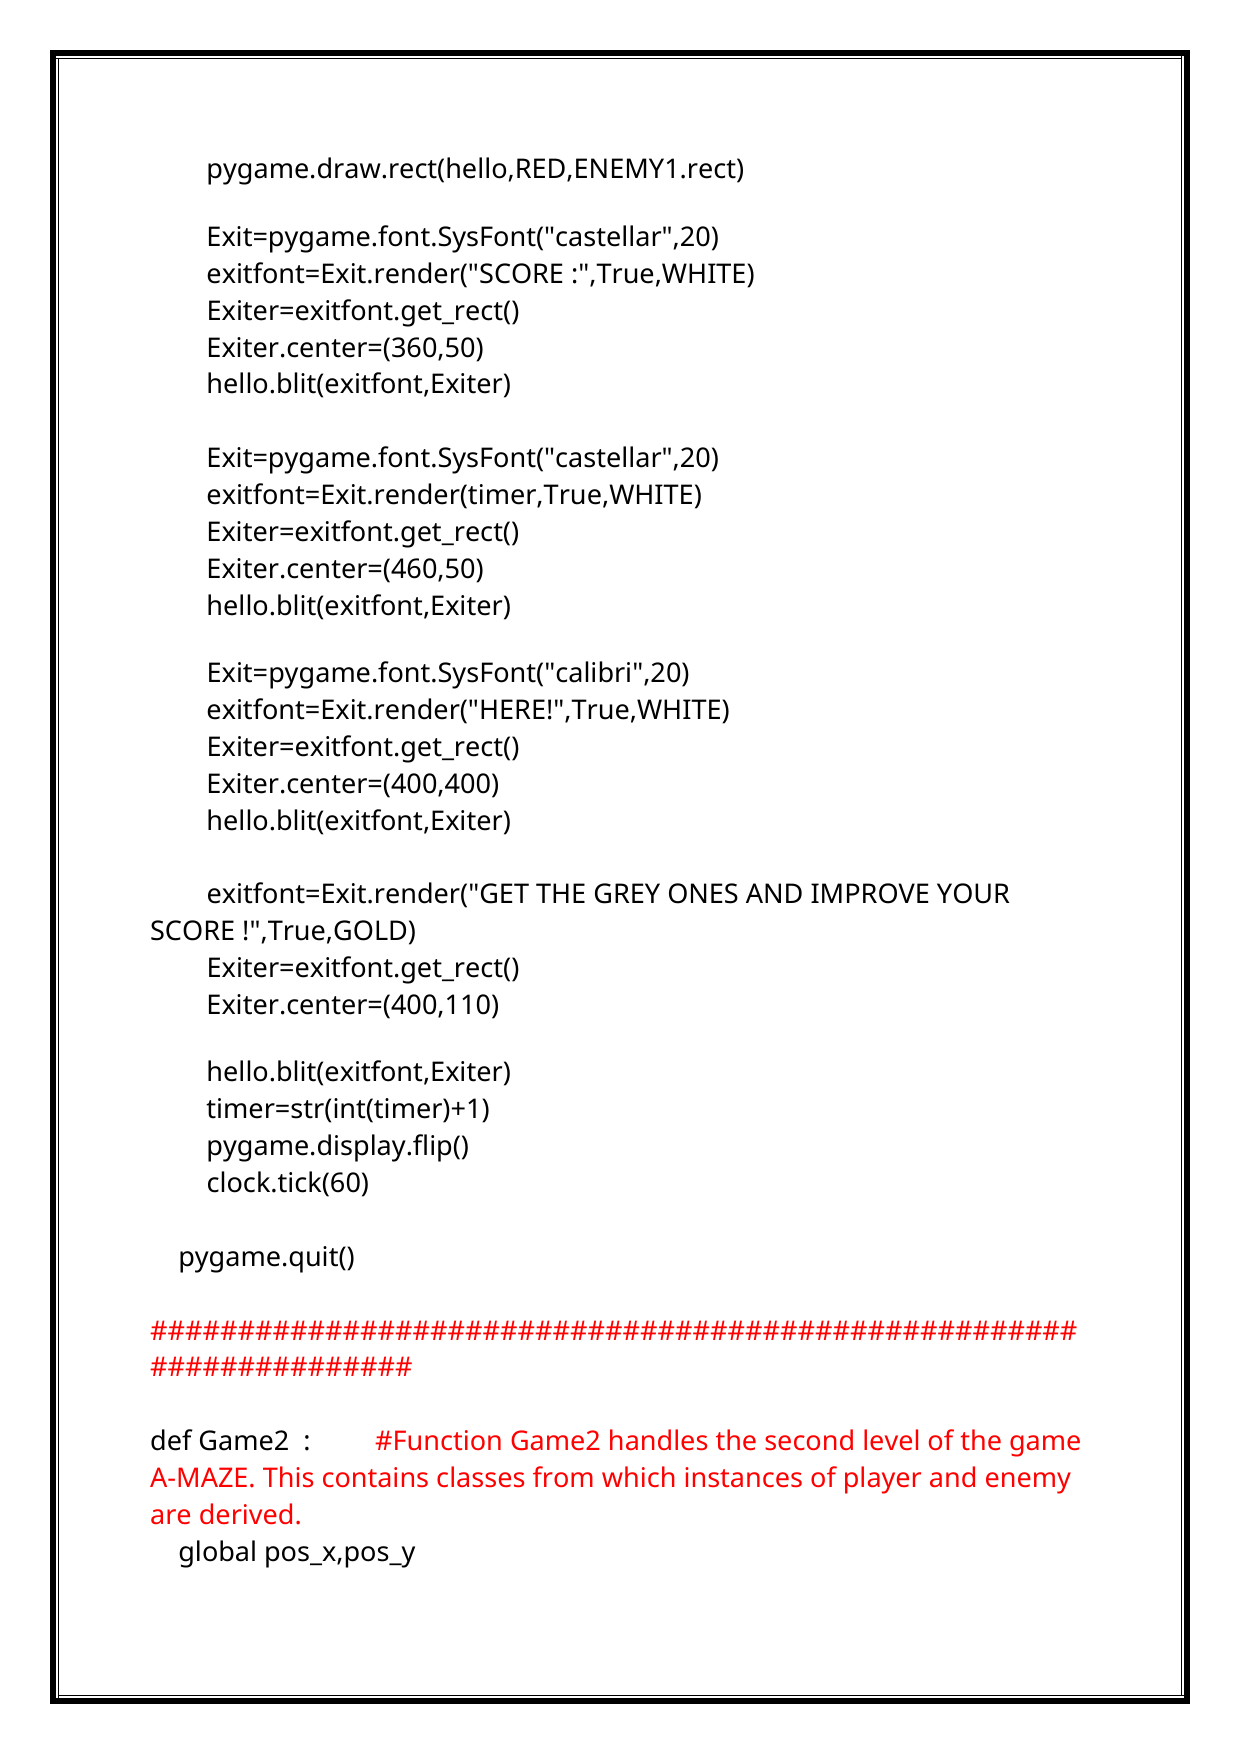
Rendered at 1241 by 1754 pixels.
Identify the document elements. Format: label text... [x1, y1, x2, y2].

text Exiter=exitfont.get_rect() [150, 291, 1090, 328]
text Exit=pygame.font.SysFont("castellar",20) [150, 439, 1090, 476]
text Exiter=exitfont.get_rect() [150, 512, 1090, 549]
text hello.blit(exitfont,Exiter) [150, 1053, 1090, 1090]
text Exiter.center=(460,50) [150, 549, 1090, 586]
text pygame.draw.rect(hello,RED,ENEMY1.rect) [150, 150, 1090, 187]
text pygame.display.flip() [150, 1127, 1090, 1163]
text Exiter=exitfont.get_rect() [150, 948, 1090, 985]
text hello.blit(exitfont,Exiter) [150, 365, 1090, 402]
text timer=str(int(timer)+1) [150, 1090, 1090, 1127]
text Exit=pygame.font.SysFont("castellar",20) [150, 217, 1090, 254]
text pygame.quit() [150, 1237, 1090, 1274]
text hello.blit(exitfont,Exiter) [150, 801, 1090, 838]
text exitfont=Exit.render("SCORE :",True,WHITE) [150, 254, 1090, 291]
text Exiter.center=(400,400) [150, 764, 1090, 801]
text exitfont=Exit.render(timer,True,WHITE) [150, 476, 1090, 512]
text global pos_x,pos_y [150, 1532, 1090, 1569]
text #################################################################### [150, 1311, 1090, 1385]
text def Game2 : #Function Game2 handles the second level of the game A-MAZE. This contains classes from which instances of player and enemy are derived. [150, 1422, 1090, 1532]
text clock.tick(60) [150, 1163, 1090, 1200]
text Exiter.center=(360,50) [150, 328, 1090, 365]
text Exit=pygame.font.SysFont("calibri",20) [150, 653, 1090, 690]
text Exiter=exitfont.get_rect() [150, 727, 1090, 764]
text hello.blit(exitfont,Exiter) [150, 586, 1090, 623]
text Exiter.center=(400,110) [150, 985, 1090, 1022]
text exitfont=Exit.render("HERE!",True,WHITE) [150, 690, 1090, 727]
text exitfont=Exit.render("GET THE GREY ONES AND IMPROVE YOUR SCORE !",True,GOLD) [150, 875, 1090, 948]
